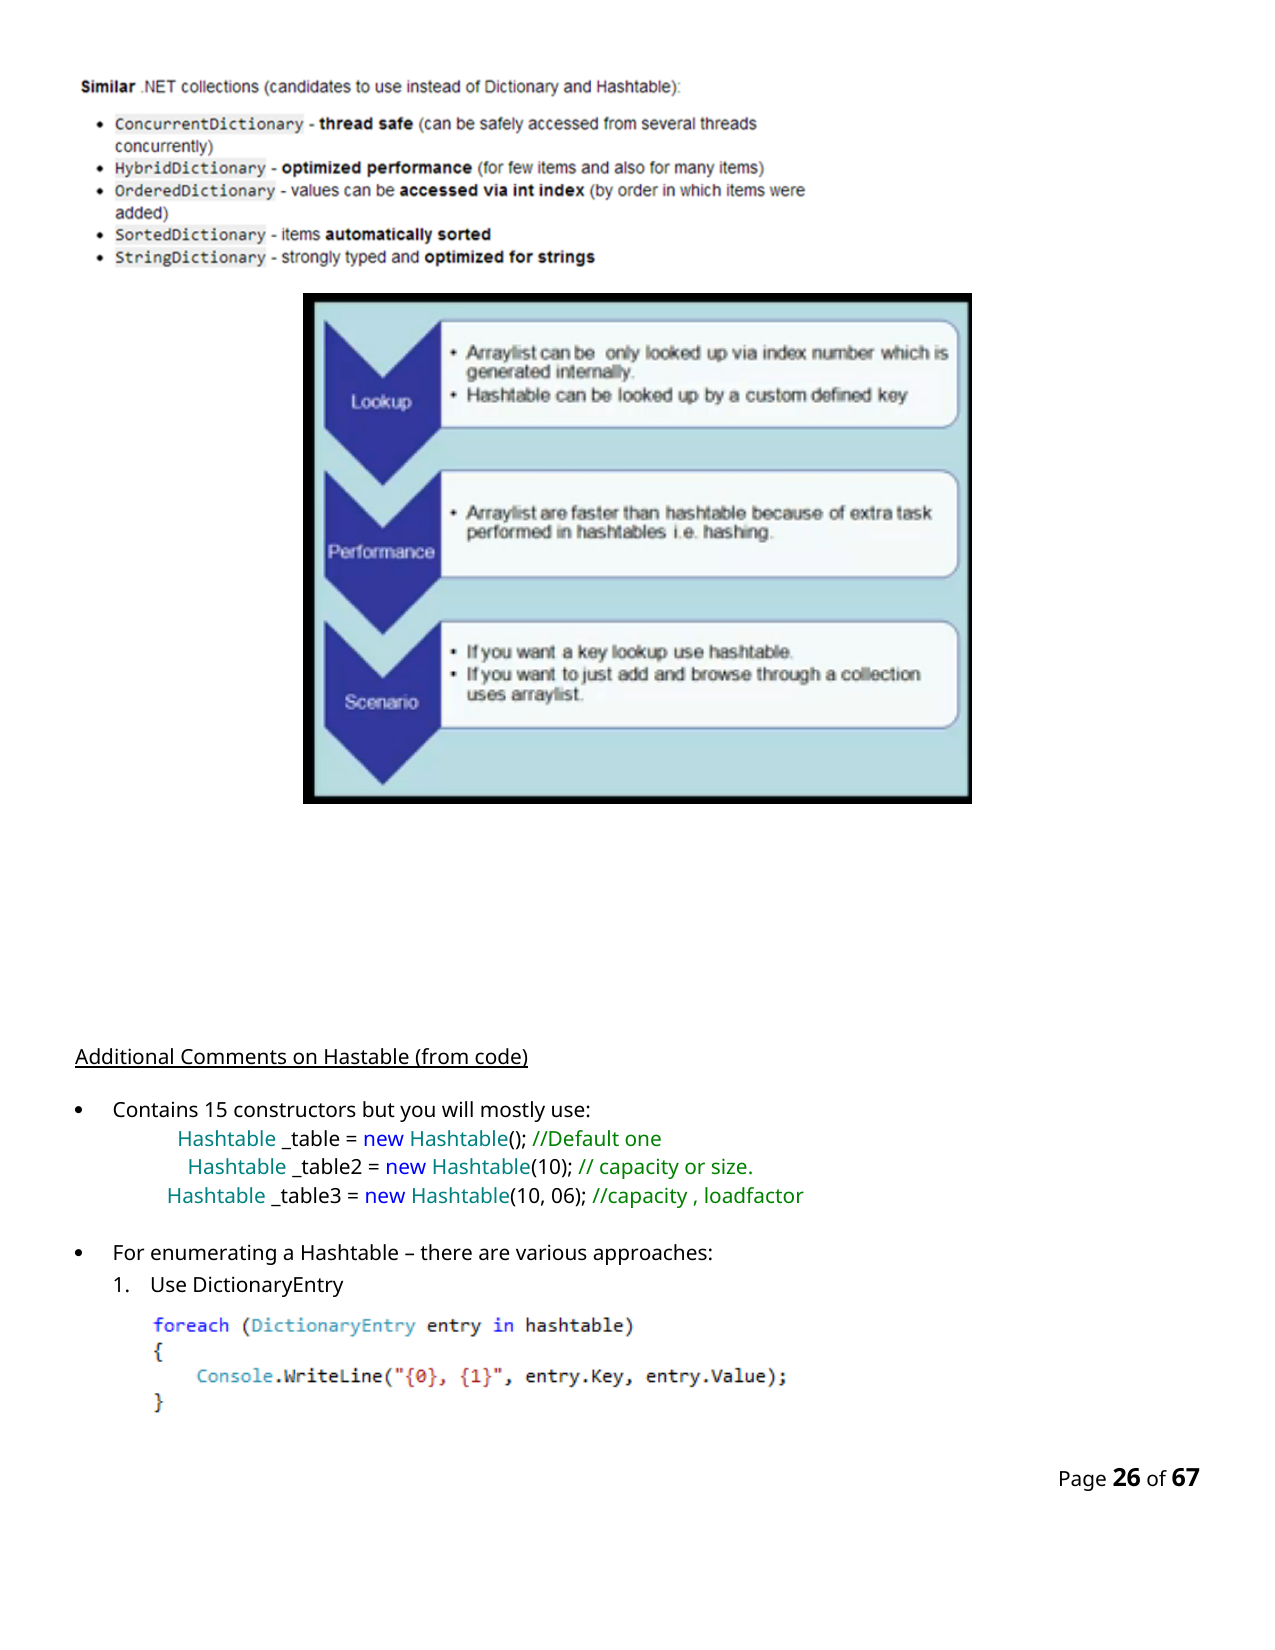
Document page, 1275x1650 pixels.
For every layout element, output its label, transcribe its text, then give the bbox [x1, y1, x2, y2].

text Additional Comments on Hastable (from code) [75, 1042, 1200, 1071]
picture [75, 75, 807, 269]
text Hashtable _table = new Hashtable(); //Default one [112, 1124, 1200, 1152]
text Hashtable _table2 = new Hashtable(10); // capacity or size. Hashtable _table3 = new Hashtable(10, 06); //capacity , loadfactor [112, 1152, 1200, 1209]
list Use DictionaryEntry [112, 1270, 1200, 1299]
list For enumerating a Hashtable – there are various approaches: [75, 1238, 1200, 1266]
picture [303, 293, 972, 804]
list Contains 15 constructors but you will mostly use: [75, 1096, 1200, 1124]
picture [150, 1302, 789, 1422]
